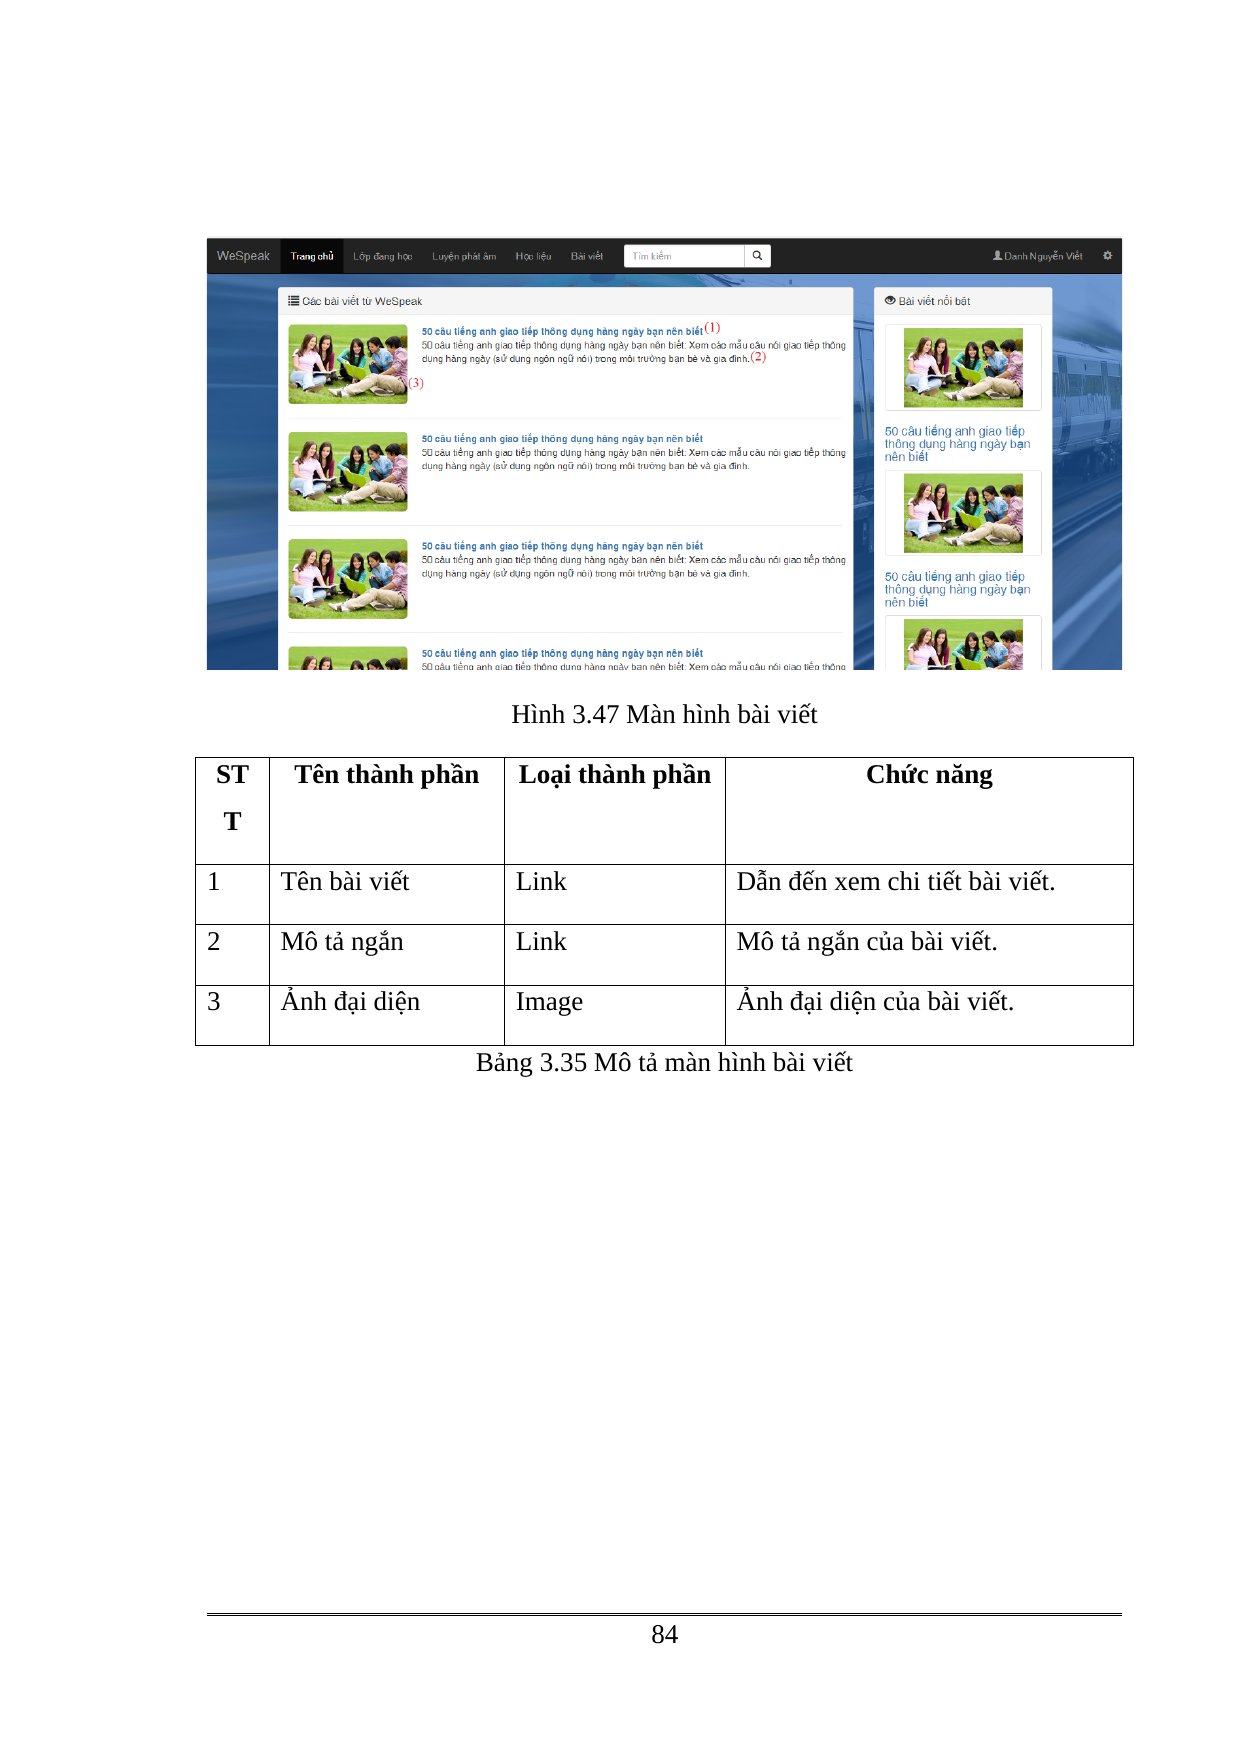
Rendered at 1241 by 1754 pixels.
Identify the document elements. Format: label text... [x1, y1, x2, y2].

table_cell 1 [196, 865, 269, 924]
table_cell 3 [196, 986, 269, 1045]
table_cell Mô tả ngắn của bài viết. [726, 925, 1133, 984]
table_cell Ảnh đại diện [270, 986, 504, 1045]
table_header Loại thành phần [505, 758, 725, 864]
table_cell Link [505, 865, 725, 924]
table_header Tên thành phần [270, 758, 504, 864]
table_cell Tên bài viết [270, 865, 504, 924]
picture [206, 236, 1123, 670]
table_cell Ảnh đại diện của bài viết. [726, 986, 1133, 1045]
table_cell 2 [196, 925, 269, 984]
table_cell Link [505, 925, 725, 984]
table_header STT [196, 758, 269, 864]
table_cell Mô tả ngắn [270, 925, 504, 984]
table_cell Dẫn đến xem chi tiết bài viết. [726, 865, 1133, 924]
table_header Chức năng [726, 758, 1133, 864]
text Bảng 3.35 Mô tả màn hình bài viết [207, 1046, 1122, 1077]
table_cell Image [505, 986, 725, 1045]
